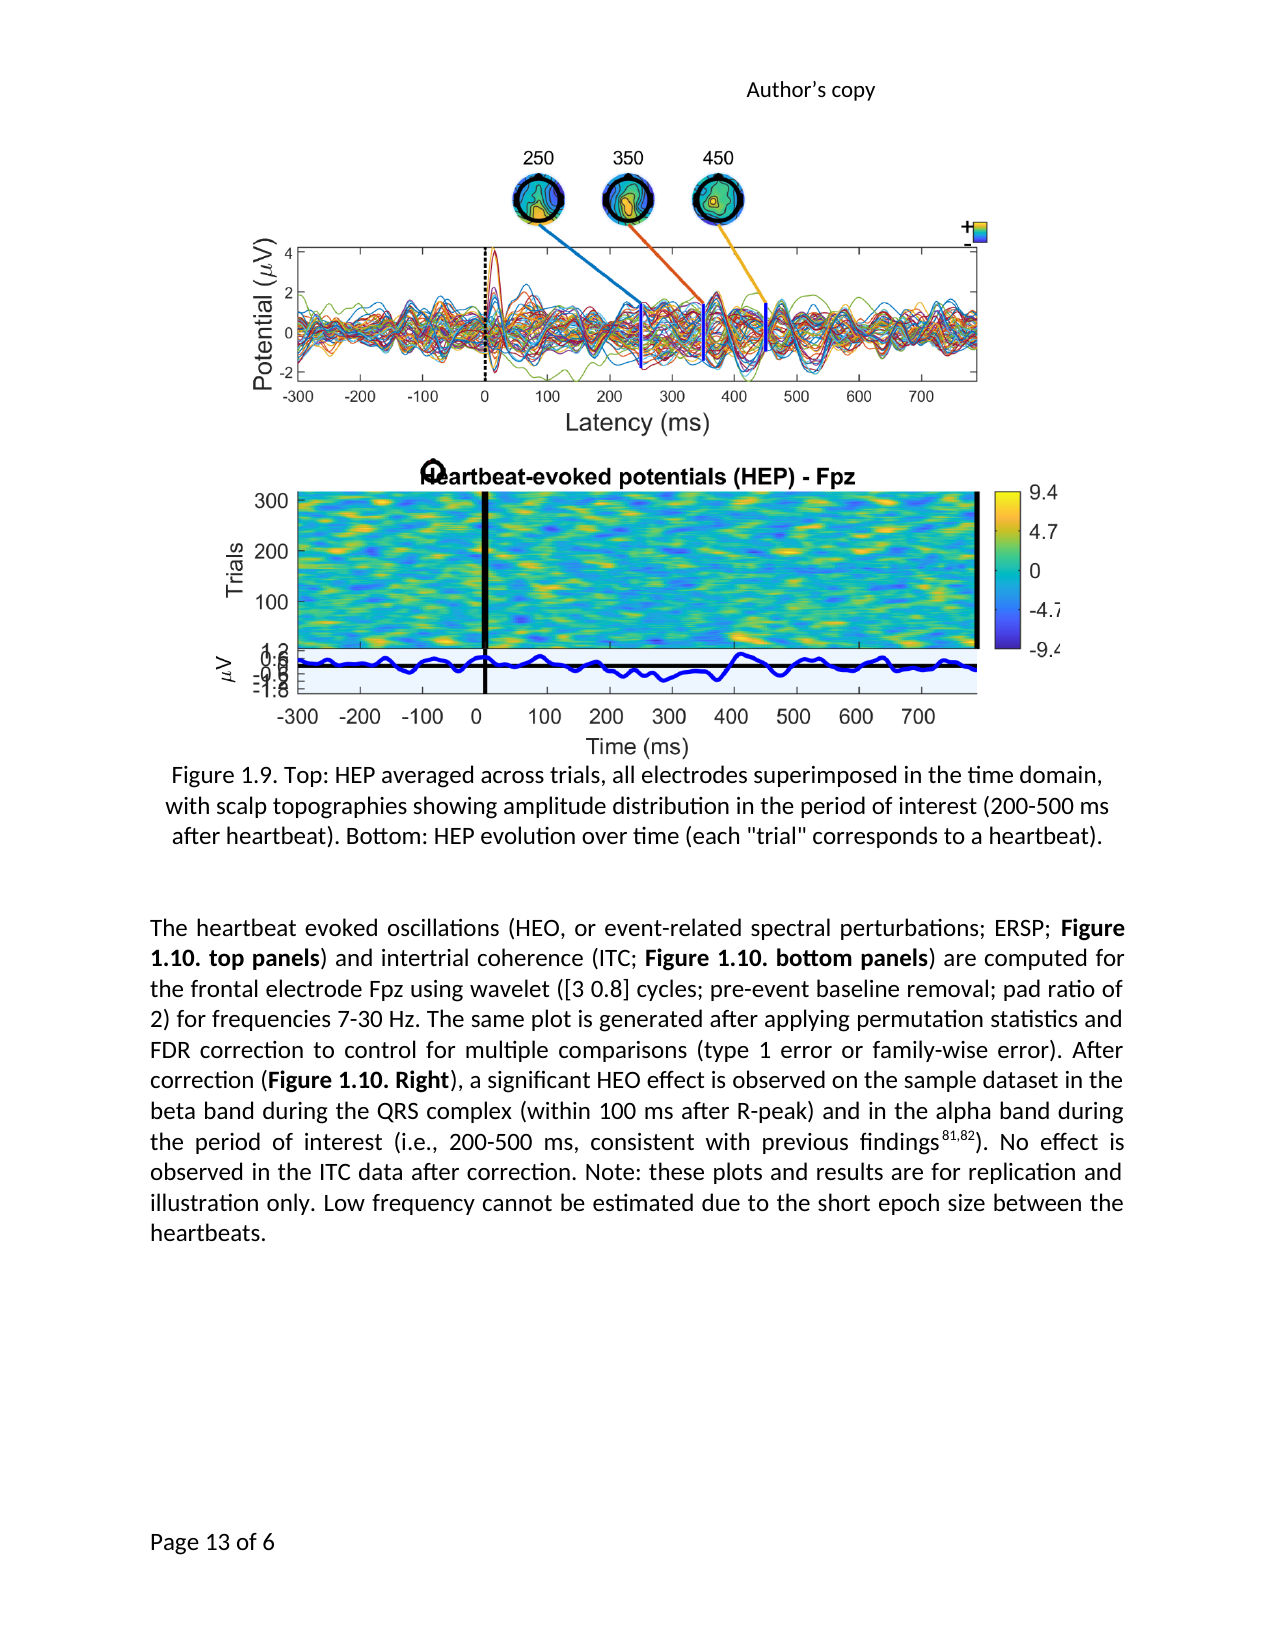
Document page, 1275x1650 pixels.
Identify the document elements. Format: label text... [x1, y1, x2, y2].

text Figure 1.9. Top: HEP averaged across trials, all electrodes superimposed in the time domain, with scalp topographies showing amplitude distribution in the period of interest (200-500 ms after heartbeat). Bottom: HEP evolution over time (each "trial" corresponds to a heartbeat). [150, 759, 1125, 851]
text The heartbeat evoked oscillations (HEO, or event-related spectral perturbations; ERSP; Figure 1.10. top panels) and intertrial coherence (ITC; Figure 1.10. bottom panels) are computed for the frontal electrode Fpz using wavelet ([3 0.8] cycles; pre-event baseline removal; pad ratio of 2) for frequencies 7-30 Hz. The same plot is generated after applying permutation statistics and FDR correction to control for multiple comparisons (type 1 error or family-wise error). After correction (Figure 1.10. Right), a significant HEO effect is observed on the sample dataset in the beta band during the QRS complex (within 100 ms after R-peak) and in the alpha band during the period of interest (i.e., 200-500 ms, consistent with previous findings81,82). No effect is observed in the ITC data after correction. Note: these plots and results are for replication and illustration only. Low frequency cannot be estimated due to the short epoch size between the heartbeats. [150, 912, 1125, 1248]
picture [215, 150, 1061, 760]
